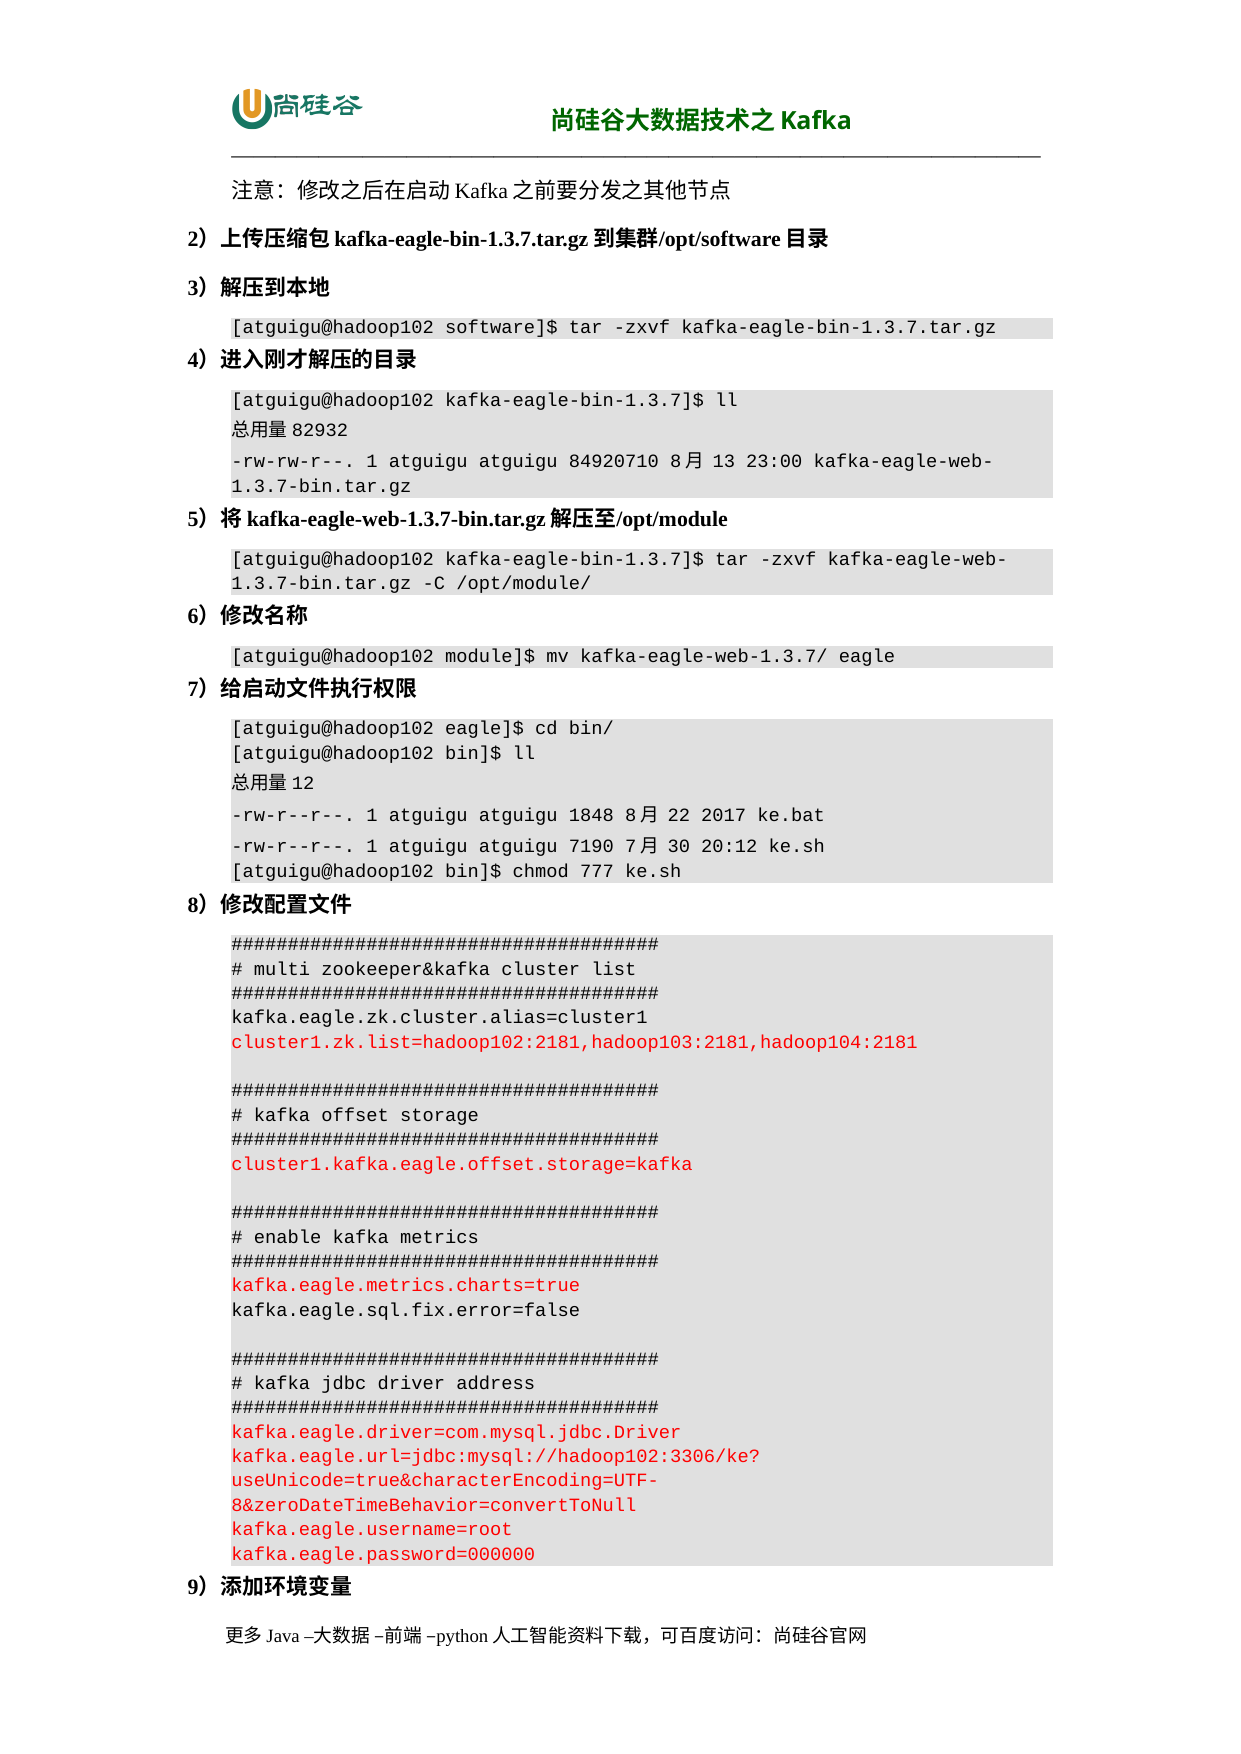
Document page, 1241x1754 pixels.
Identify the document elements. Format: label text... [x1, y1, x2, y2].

text -rw-rw-r--. 1 atguigu atguigu 84920710 8月 13 23:00 kafka-eagle-web-1.3.7-bin.tar.gz [231, 446, 1053, 498]
text kafka.eagle.sql.fix.error=false [231, 1301, 1053, 1322]
text kafka.eagle.zk.cluster.alias=cluster1 [231, 1008, 1053, 1029]
text ###################################### [231, 1130, 1053, 1151]
list 3）解压到本地 [187, 269, 1053, 302]
list 6）修改名称 [187, 598, 1053, 631]
text # kafka offset storage [231, 1106, 1053, 1127]
text 总用量 12 [231, 768, 1053, 795]
text # enable kafka metrics [231, 1227, 1053, 1249]
text [atguigu@hadoop102 kafka-eagle-bin-1.3.7]$ tar -zxvf kafka-eagle-web-1.3.7-bin.tar.gz -C /opt/module/ [231, 549, 1053, 595]
text kafka.eagle.url=jdbc:mysql://hadoop102:3306/ke?useUnicode=true&characterEncoding=UTF-8&zeroDateTimeBehavior=convertToNull [231, 1447, 1053, 1517]
text [atguigu@hadoop102 eagle]$ cd bin/ [231, 719, 1053, 740]
list 9）添加环境变量 [187, 1569, 1053, 1601]
text cluster1.zk.list=hadoop102:2181,hadoop103:2181,hadoop104:2181 [231, 1032, 1053, 1054]
text # kafka jdbc driver address [231, 1374, 1053, 1395]
text ###################################### [231, 1349, 1053, 1371]
text [atguigu@hadoop102 module]$ mv kafka-eagle-web-1.3.7/ eagle [231, 646, 1053, 668]
text kafka.eagle.metrics.charts=true [231, 1276, 1053, 1297]
text kafka.eagle.driver=com.mysql.jdbc.Driver [231, 1422, 1053, 1444]
list 8）修改配置文件 [187, 887, 1053, 919]
text [atguigu@hadoop102 bin]$ ll [231, 743, 1053, 765]
list 2）上传压缩包kafka-eagle-bin-1.3.7.tar.gz到集群/opt/software目录 [187, 221, 1053, 253]
text [atguigu@hadoop102 kafka-eagle-bin-1.3.7]$ ll [231, 390, 1053, 412]
text ###################################### [231, 1203, 1053, 1224]
text 总用量 82932 [231, 415, 1053, 442]
text ###################################### [231, 984, 1053, 1005]
text ###################################### [231, 1081, 1053, 1102]
text kafka.eagle.password=000000 [231, 1544, 1053, 1566]
text # multi zookeeper&kafka cluster list [231, 959, 1053, 981]
list 5）将kafka-eagle-web-1.3.7-bin.tar.gz解压至/opt/module [187, 501, 1053, 533]
text [atguigu@hadoop102 bin]$ chmod 777 ke.sh [231, 862, 1053, 883]
text -rw-r--r--. 1 atguigu atguigu 7190 7月 30 20:12 ke.sh [231, 831, 1053, 858]
text kafka.eagle.username=root [231, 1520, 1053, 1541]
text ###################################### [231, 935, 1053, 956]
list 4）进入刚才解压的目录 [187, 342, 1053, 374]
text ###################################### [231, 1252, 1053, 1273]
list 7）给启动文件执行权限 [187, 671, 1053, 703]
text [atguigu@hadoop102 software]$ tar -zxvf kafka-eagle-bin-1.3.7.tar.gz [231, 318, 1053, 339]
text -rw-r--r--. 1 atguigu atguigu 1848 8月 22 2017 ke.bat [231, 799, 1053, 827]
text ###################################### [231, 1398, 1053, 1419]
text cluster1.kafka.eagle.offset.storage=kafka [231, 1154, 1053, 1176]
text 注意：修改之后在启动Kafka之前要分发之其他节点 [187, 173, 1053, 205]
